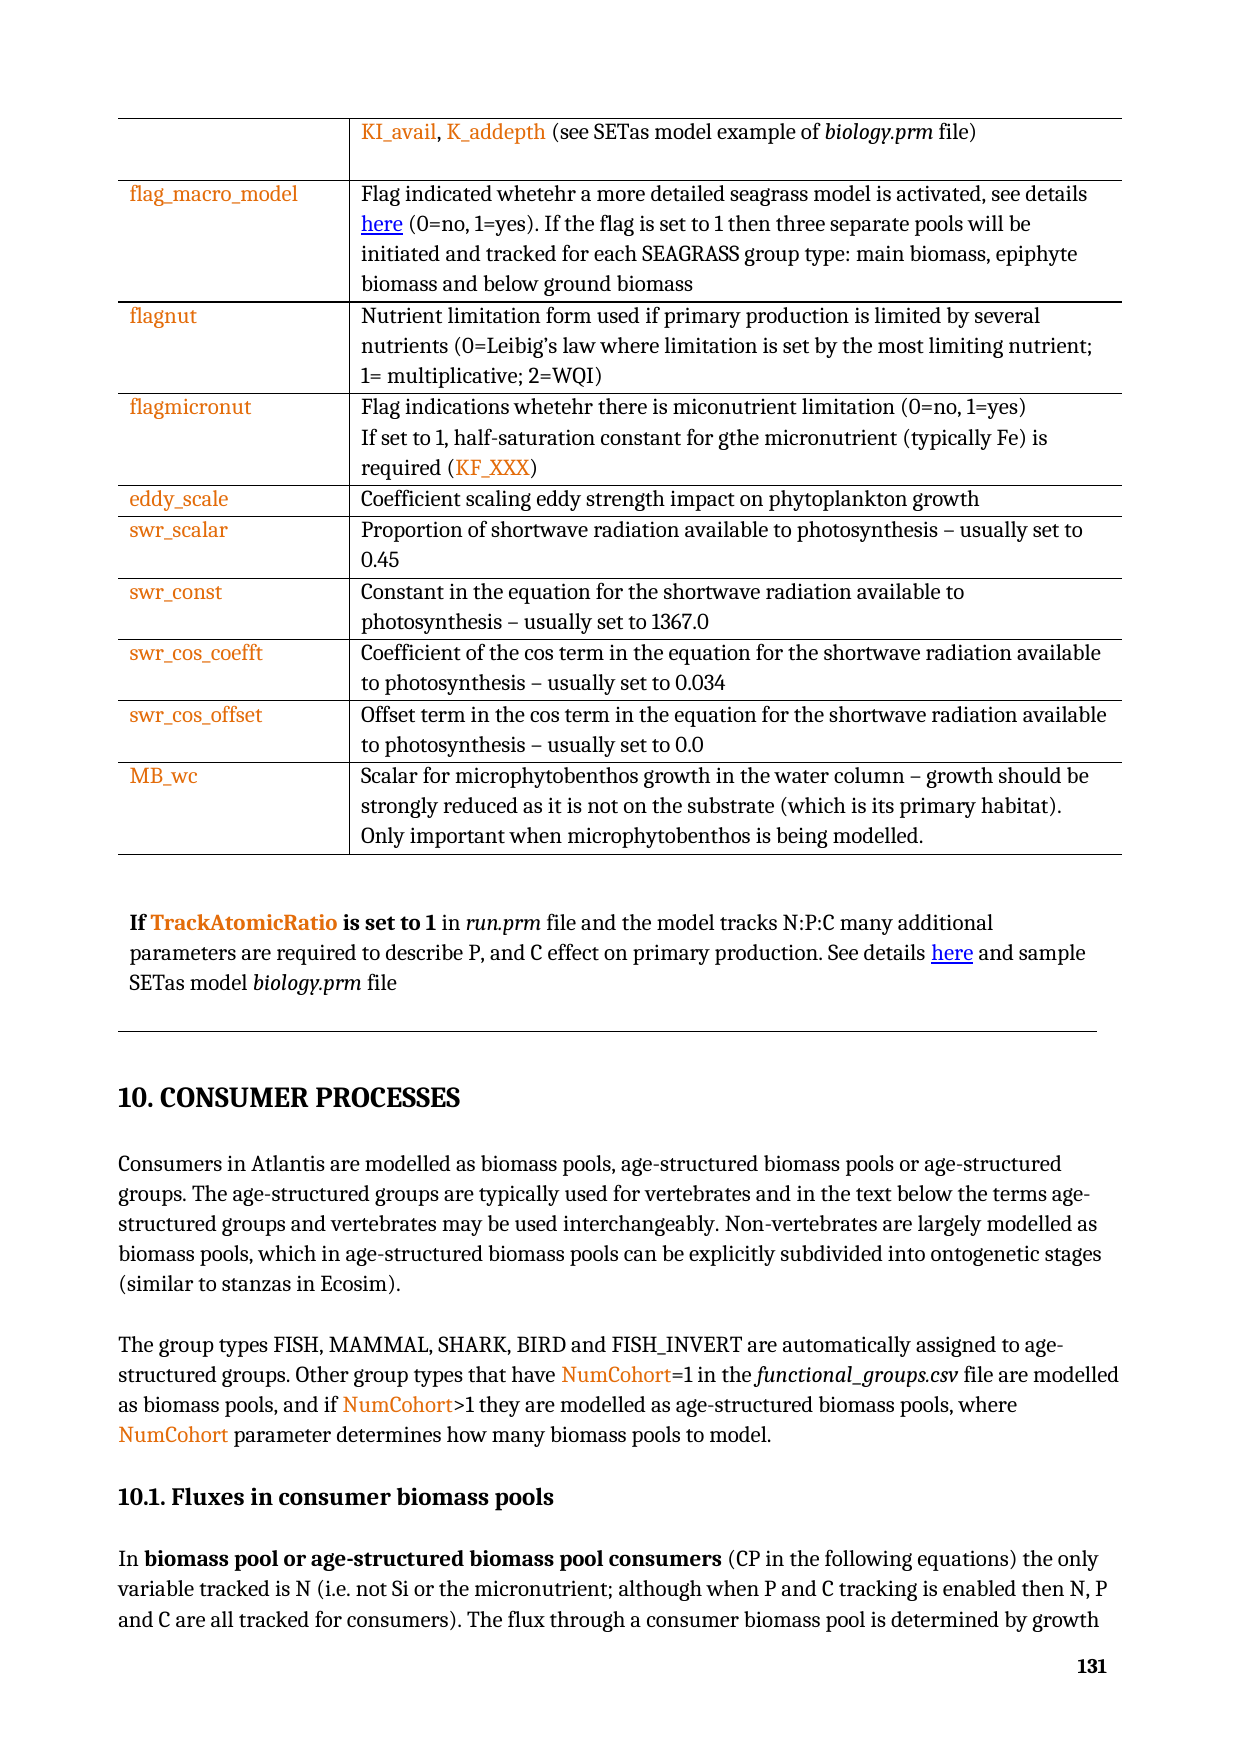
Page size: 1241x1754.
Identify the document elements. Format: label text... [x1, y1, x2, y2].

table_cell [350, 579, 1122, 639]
text 10.1. Fluxes in consumer biomass pools [118, 1483, 1122, 1511]
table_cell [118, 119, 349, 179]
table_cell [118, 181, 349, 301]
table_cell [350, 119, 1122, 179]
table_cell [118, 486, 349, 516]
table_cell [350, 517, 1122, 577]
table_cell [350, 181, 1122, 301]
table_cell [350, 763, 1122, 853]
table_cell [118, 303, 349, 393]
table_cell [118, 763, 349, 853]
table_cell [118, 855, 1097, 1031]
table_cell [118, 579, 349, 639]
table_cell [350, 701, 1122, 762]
text The group types FISH, MAMMAL, SHARK, BIRD and FISH_INVERT are automatically assigned to age-structured groups. Other group types that have NumCohort=1 in the functional_groups.csv file are modelled as biomass pools, and if NumCohort>1 they are modelled as age-structured biomass pools, where NumCohort parameter determines how many biomass pools to model. [118, 1332, 1122, 1449]
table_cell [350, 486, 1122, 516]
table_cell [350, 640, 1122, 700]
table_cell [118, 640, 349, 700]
subtitle 10. CONSUMER PROCESSES [118, 1082, 1122, 1115]
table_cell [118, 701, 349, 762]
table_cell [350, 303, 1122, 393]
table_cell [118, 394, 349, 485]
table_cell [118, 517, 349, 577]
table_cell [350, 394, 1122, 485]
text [118, 1546, 1122, 1633]
text Consumers in Atlantis are modelled as biomass pools, age-structured biomass pools or age-structured groups. The age-structured groups are typically used for vertebrates and in the text below the terms age-structured groups and vertebrates may be used interchangeably. Non-vertebrates are largely modelled as biomass pools, which in age-structured biomass pools can be explicitly subdivided into ontogenetic stages (similar to stanzas in Ecosim). [118, 1150, 1122, 1298]
